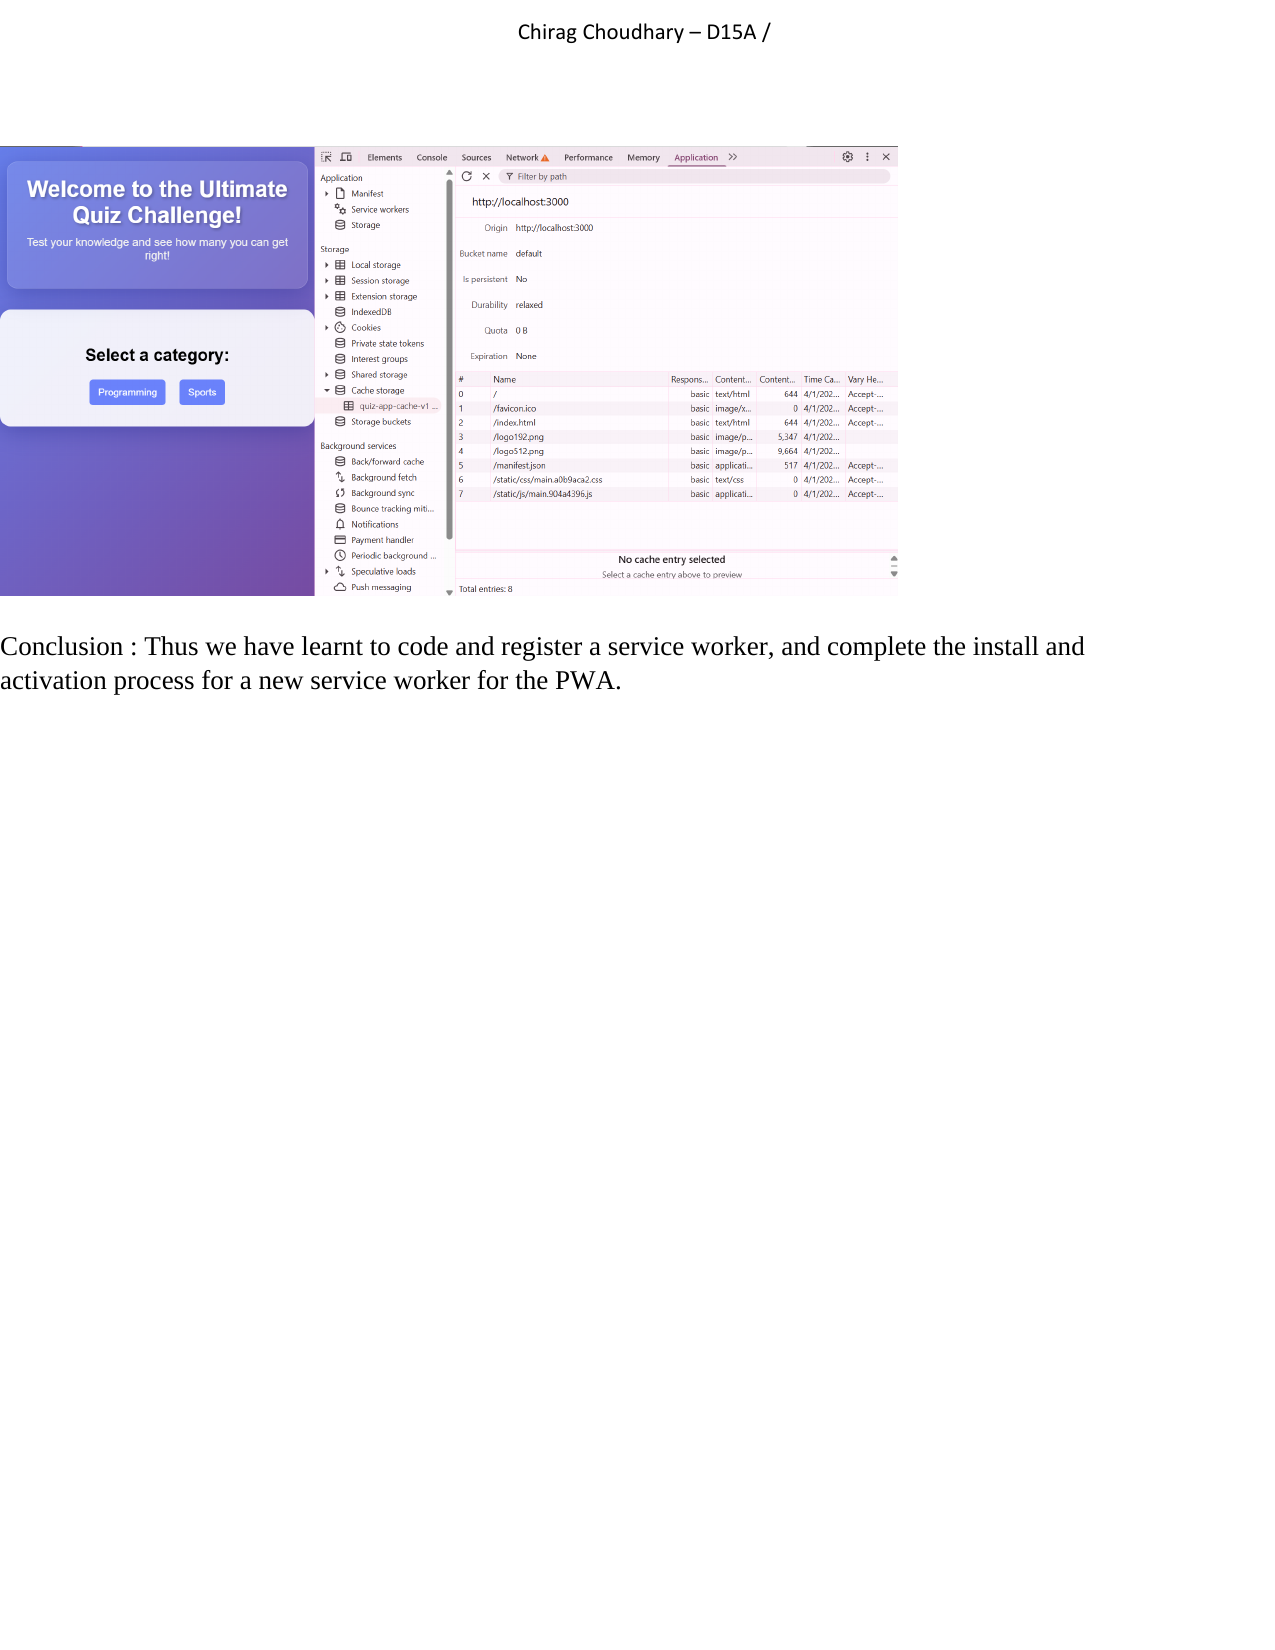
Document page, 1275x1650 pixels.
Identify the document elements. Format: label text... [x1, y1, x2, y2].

picture [0, 146, 898, 596]
text Conclusion : Thus we have learnt to code and register a service worker, and complete the install and activation process for a new service worker for the PWA. [0, 630, 1161, 695]
